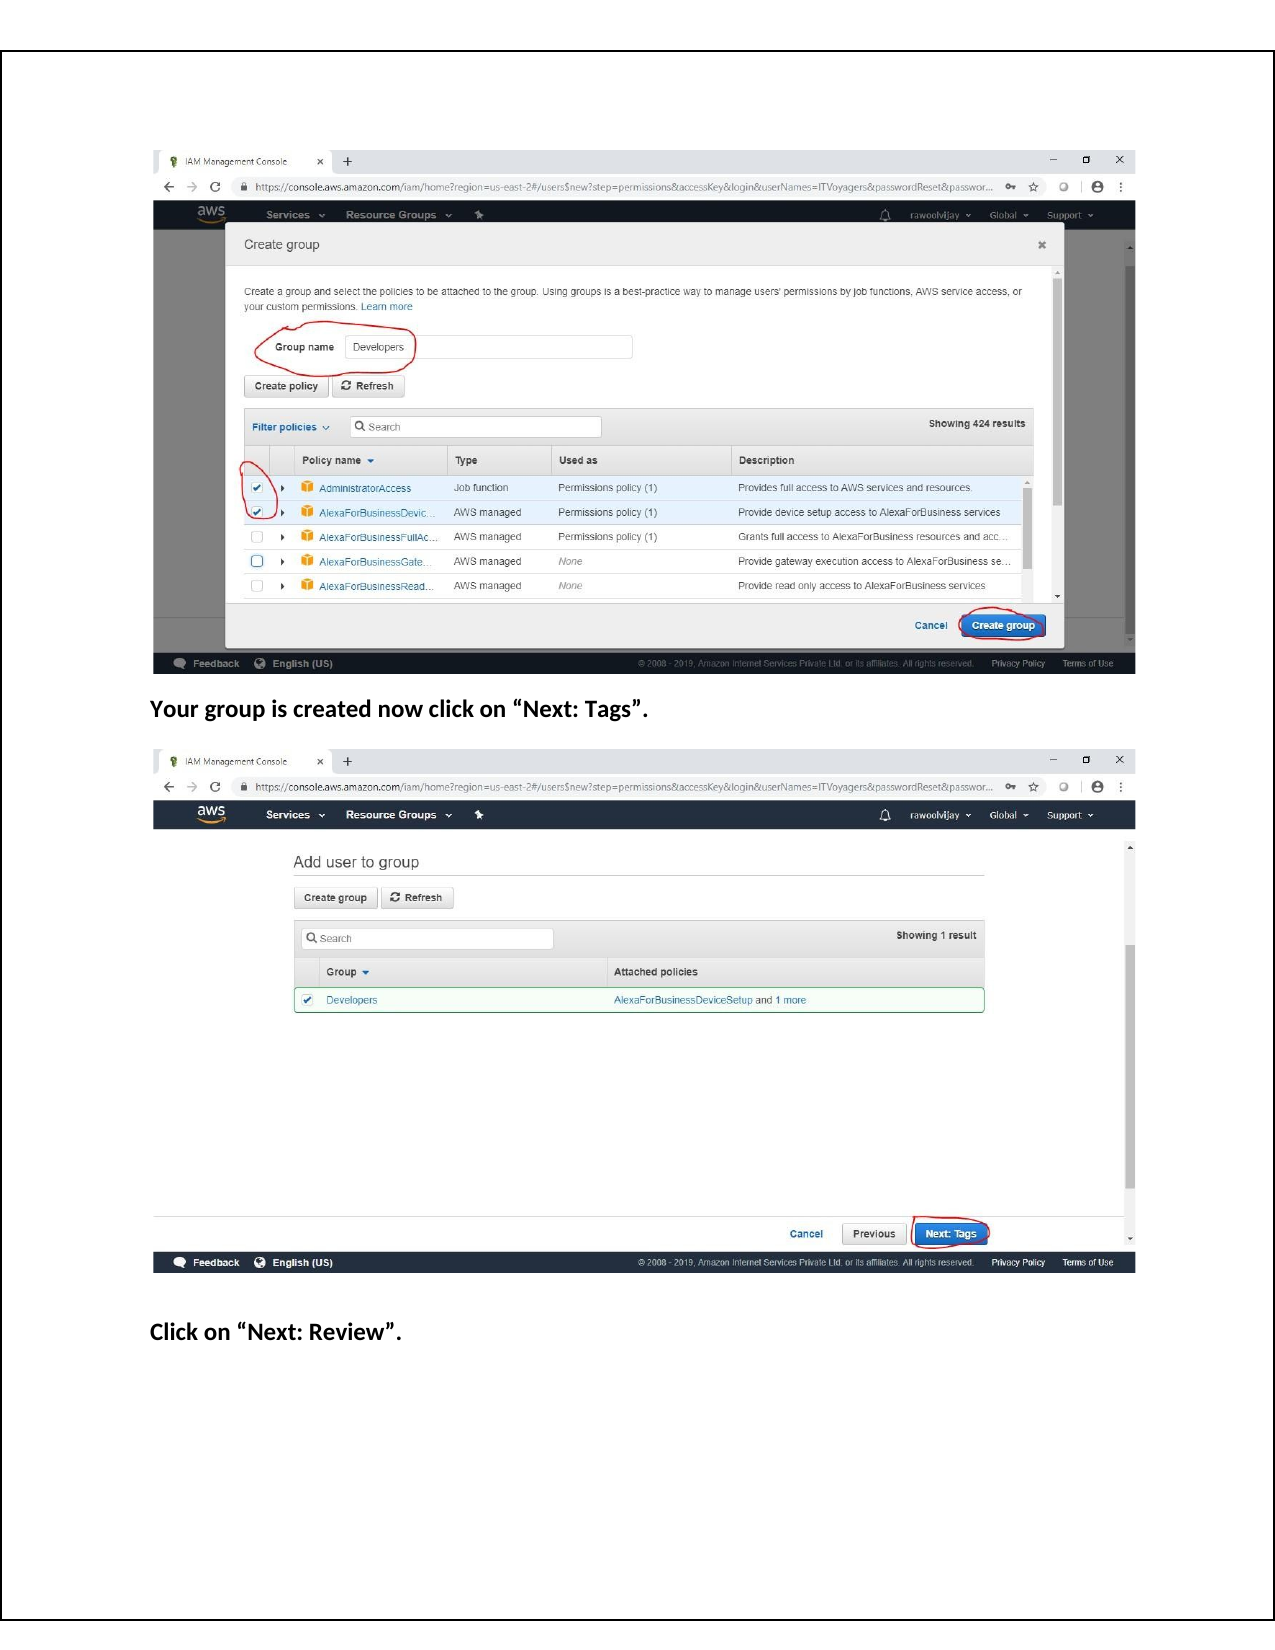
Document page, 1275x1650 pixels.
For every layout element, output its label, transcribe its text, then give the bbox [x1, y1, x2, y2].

picture [153, 749, 1136, 1273]
text Your group is created now click on “Next: Tags”. [150, 693, 1273, 724]
subtitle Click on “Next: Review”. [150, 1316, 1273, 1346]
picture [153, 150, 1136, 674]
